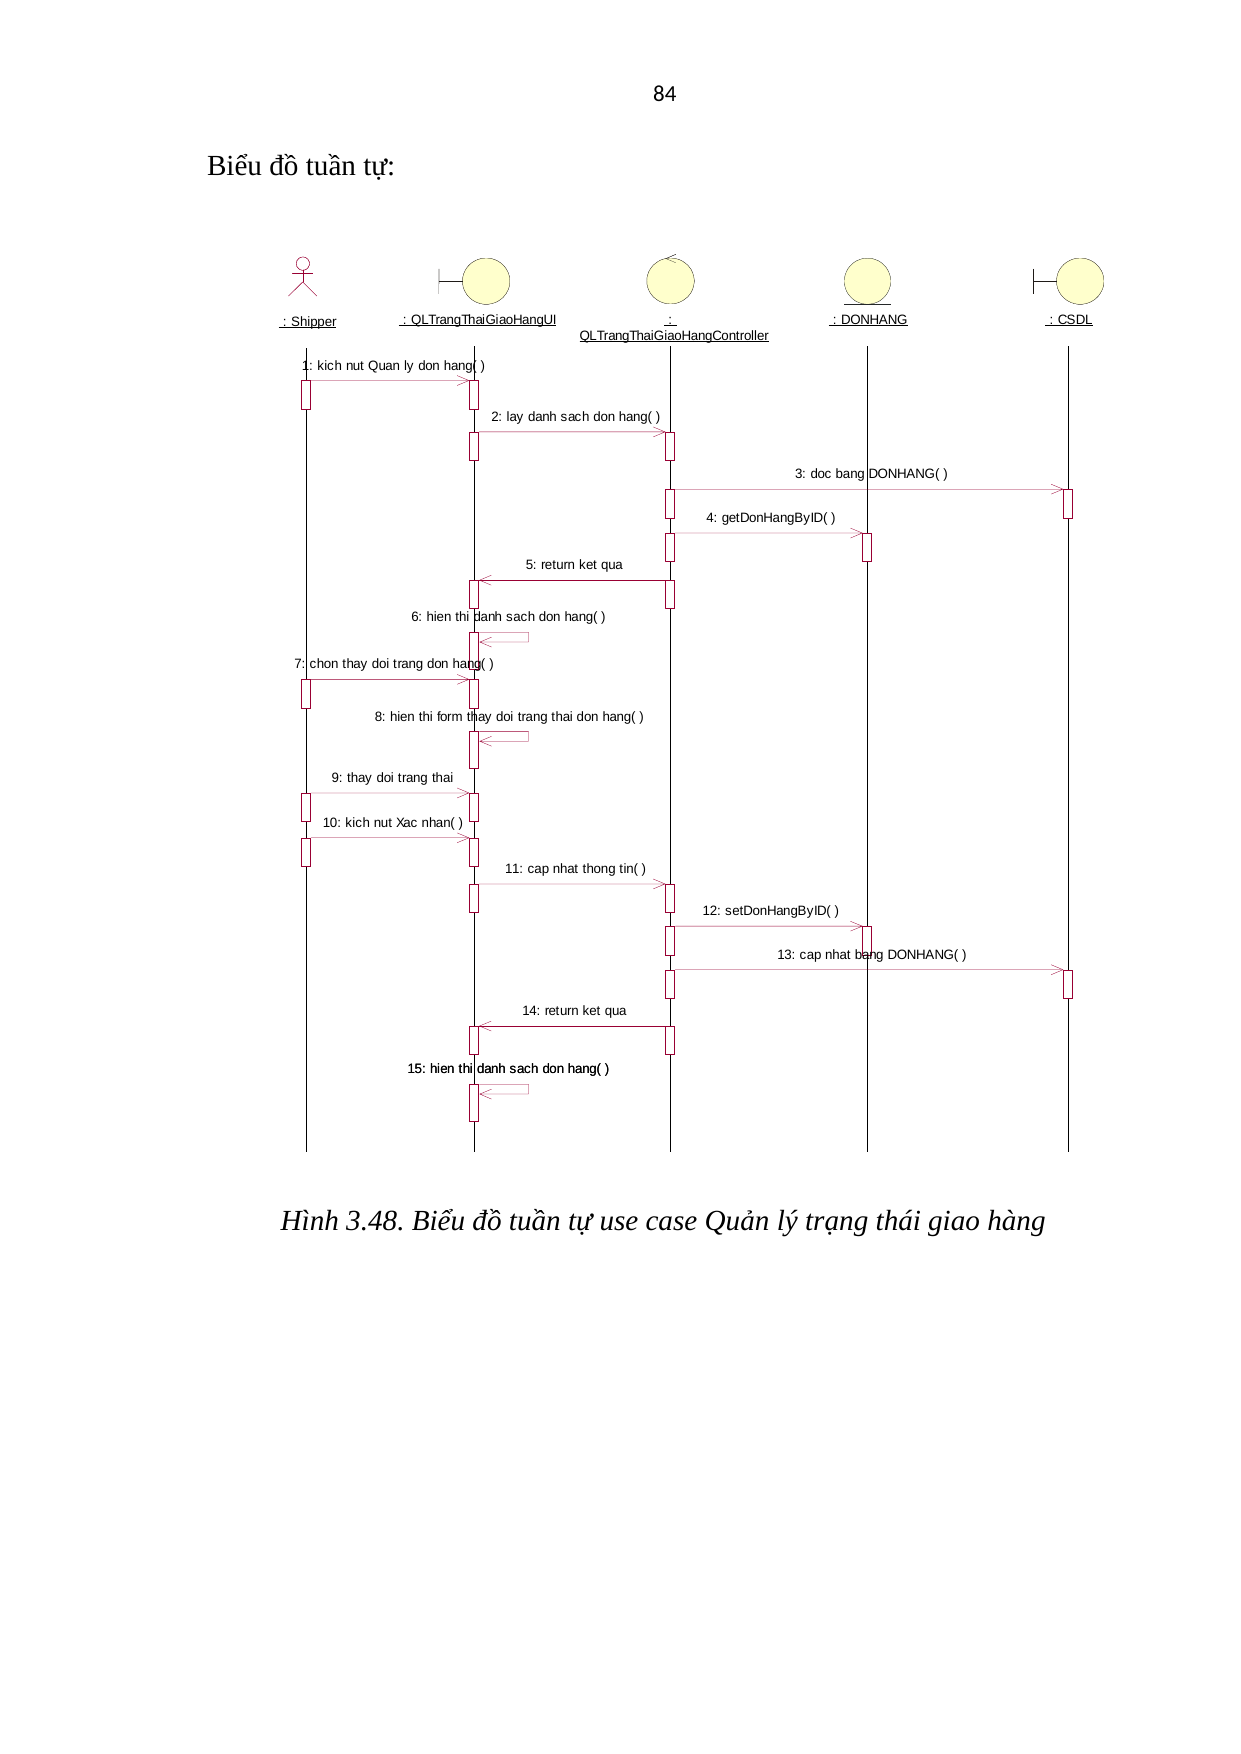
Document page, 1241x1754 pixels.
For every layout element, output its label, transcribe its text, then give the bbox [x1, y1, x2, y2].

text Biểu đồ tuần tự: [207, 148, 1122, 181]
text Hình 3.48. Biểu đồ tuần tự use case Quản lý trạng thái giao hàng [207, 1203, 1122, 1236]
